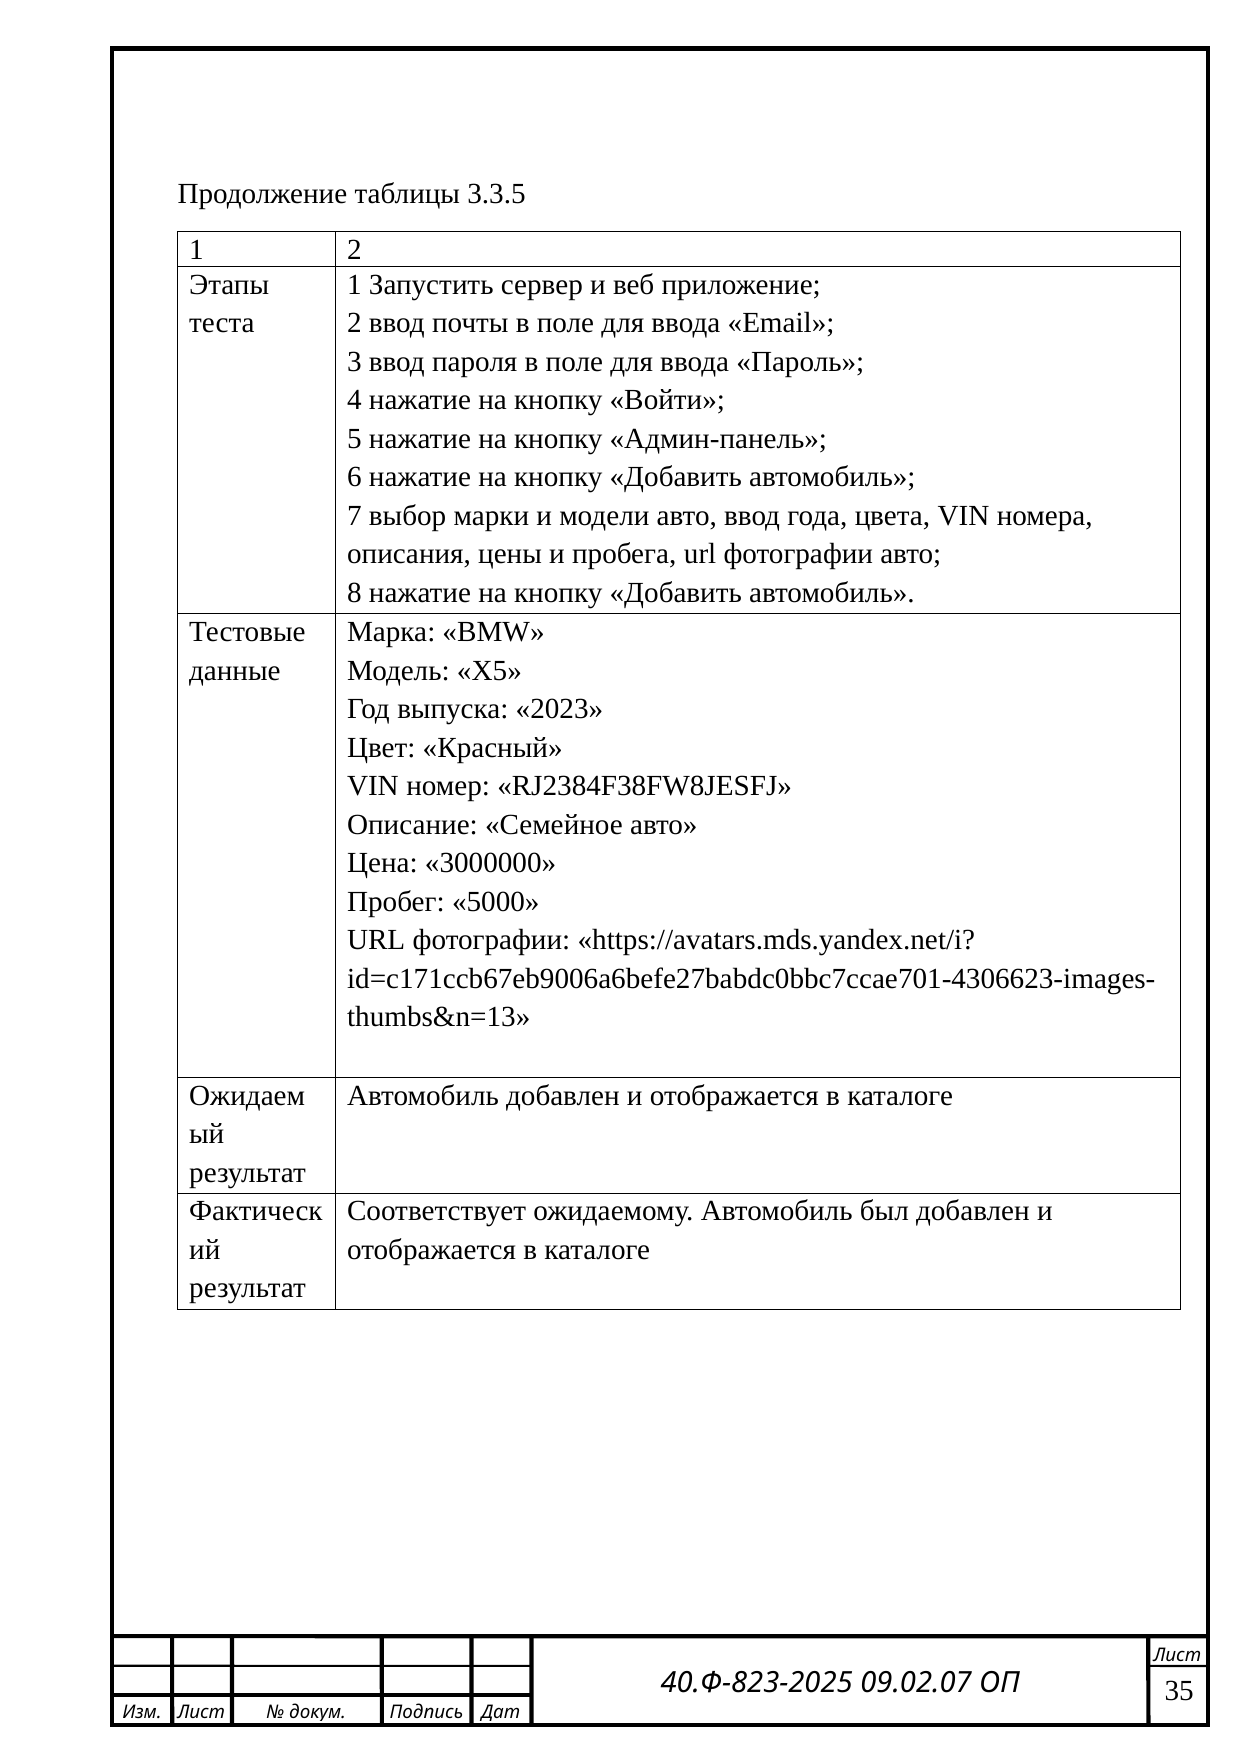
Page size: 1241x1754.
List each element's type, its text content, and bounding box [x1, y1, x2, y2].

table_cell Фактический результат [178, 1194, 335, 1308]
table_header 1 [178, 232, 335, 266]
table_cell Соответствует ожидаемому. Автомобиль был добавлен и отображается в каталоге [336, 1194, 1180, 1308]
text Продолжение таблицы 3.3.5 [177, 176, 1181, 209]
table_cell 1 Запустить сервер и веб приложение; 2 ввод почты в поле для ввода «Email»; 3 ввод пароля в поле для ввода «Пароль»; 4 нажатие на кнопку «Войти»; 5 нажатие на кнопку «Админ-панель»; 6 нажатие на кнопку «Добавить автомобиль»; 7 выбор марки и модели авто, ввод года, цвета, VIN номера, описания, цены и пробега, url фотографии авто; 8 нажатие на кнопку «Добавить автомобиль». [336, 267, 1180, 613]
table_cell Ожидаемый результат [178, 1078, 335, 1192]
table_cell Марка: «BMW» Модель: «X5» Год выпуска: «2023» Цвет: «Красный» VIN номер: «RJ2384F38FW8JESFJ» Описание: «Семейное авто» Цена: «3000000» Пробег: «5000» URL фотографии: «https://avatars.mds.yandex.net/i?id=c171ccb67eb9006a6befe27babdc0bbc7ccae701-4306623-images-thumbs&n=13» [336, 614, 1180, 1077]
table_cell Автомобиль добавлен и отображается в каталоге [336, 1078, 1180, 1192]
table_header 2 [336, 232, 1180, 266]
table_cell Этапы теста [178, 267, 335, 613]
table_cell Тестовые данные [178, 614, 335, 1077]
